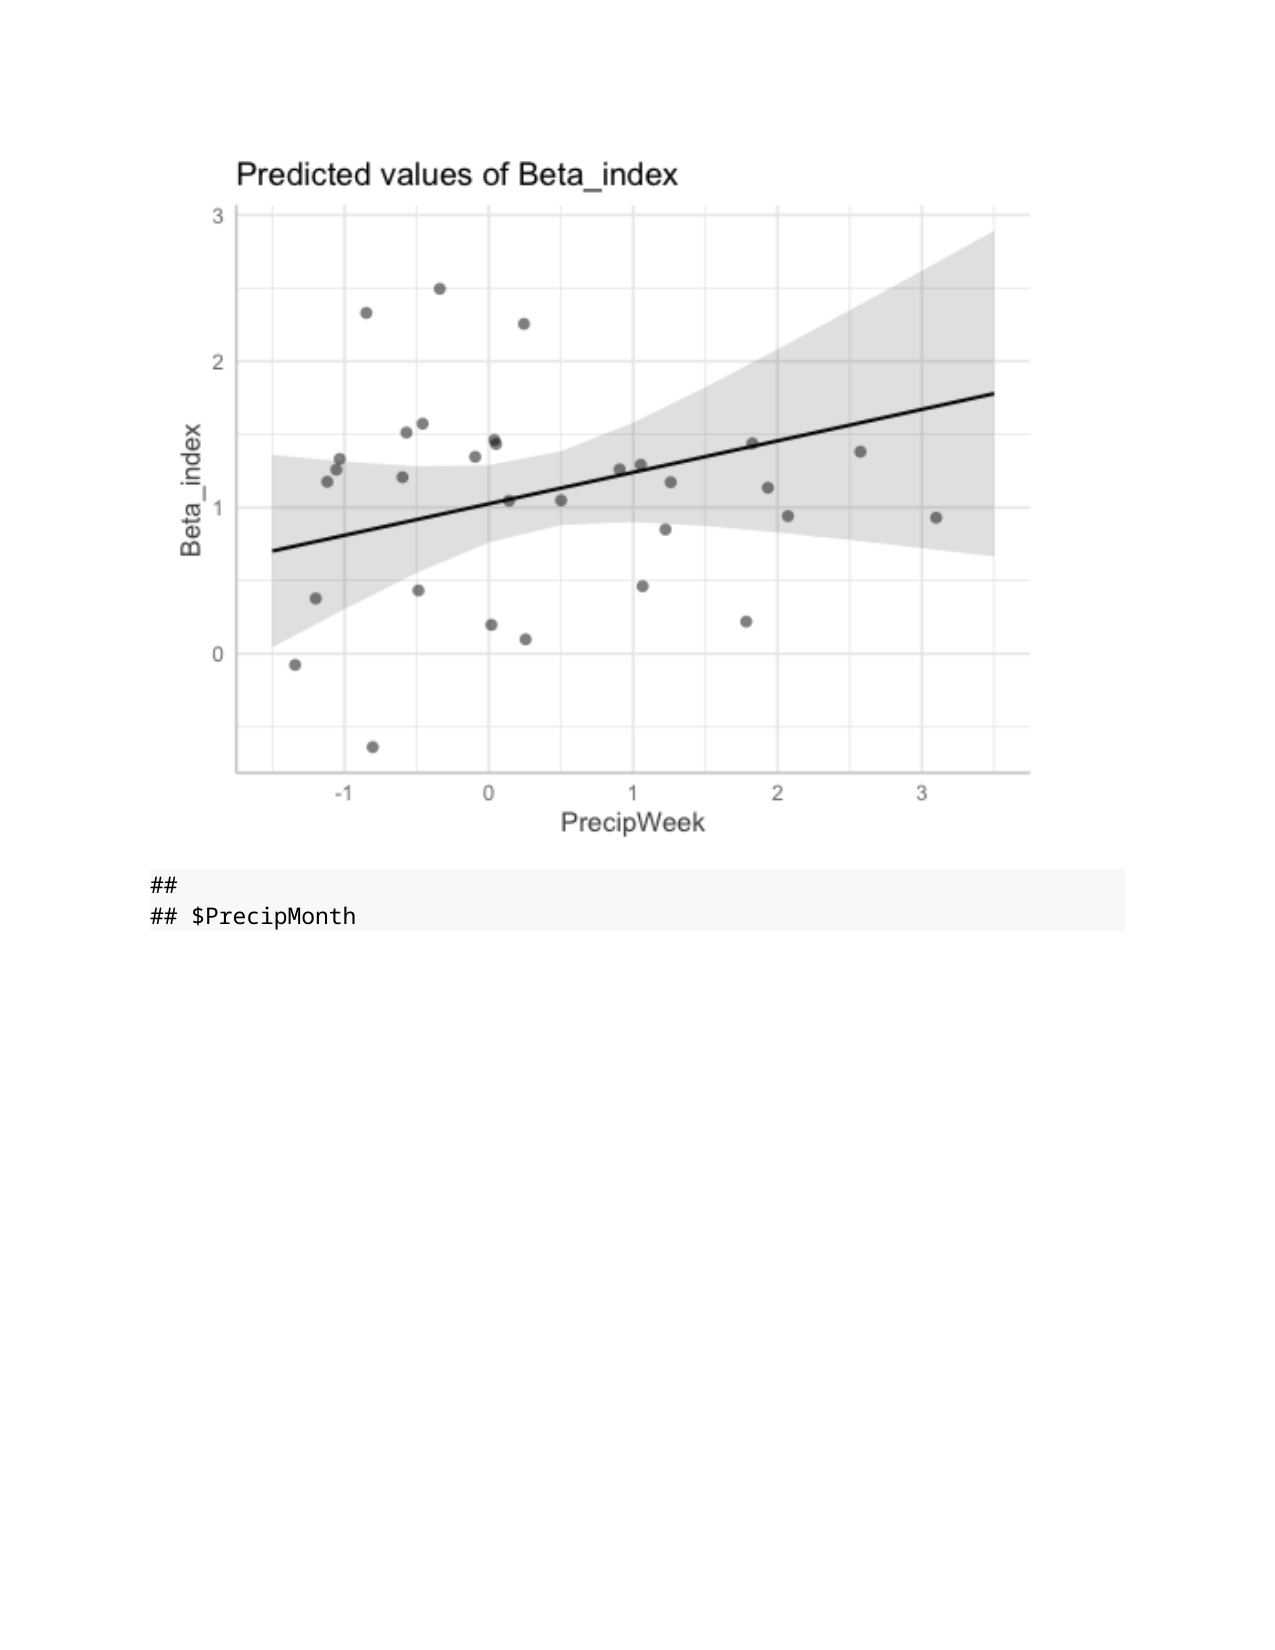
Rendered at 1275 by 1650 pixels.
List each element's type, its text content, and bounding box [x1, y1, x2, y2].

text ## ## $PrecipMonth [150, 869, 1125, 931]
picture [168, 150, 1044, 850]
